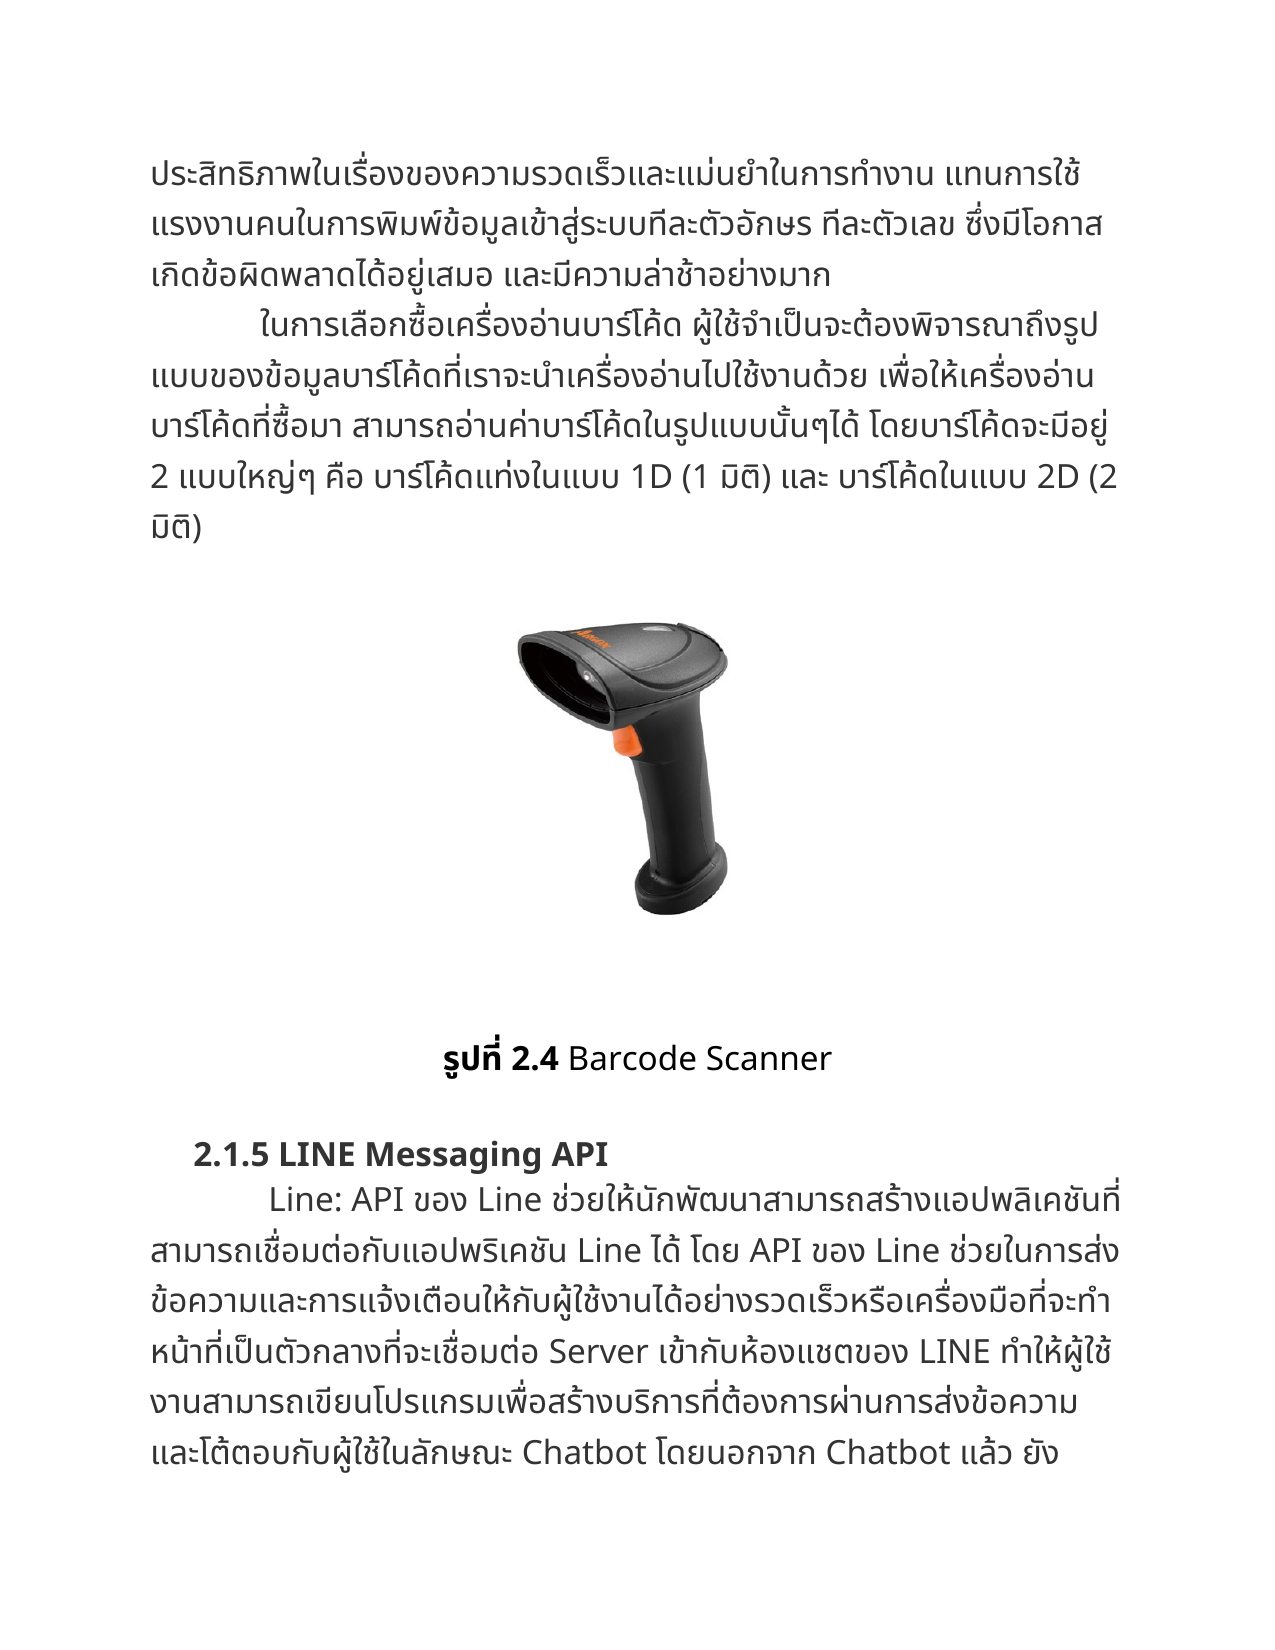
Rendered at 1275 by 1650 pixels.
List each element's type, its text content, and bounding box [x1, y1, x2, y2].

picture [428, 566, 826, 964]
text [150, 1176, 1125, 1479]
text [150, 150, 1125, 301]
text 2.1.5 LINE Messaging API [150, 1130, 1125, 1176]
text รูปที่ 2.4 Barcode Scanner [150, 1034, 1125, 1085]
text ในการเลือกซื้อเครื่องอ่านบาร์โค้ด ผู้ใช้จำเป็นจะต้องพิจารณาถึงรูปแบบของข้อมูลบาร์โค้ดที่เราจะนำเครื่องอ่านไปใช้งานด้วย เพื่อให้เครื่องอ่านบาร์โค้ดที่ซื้อมา สามารถอ่านค่าบาร์โค้ดในรูปแบบนั้นๆได้ โดยบาร์โค้ดจะมีอยู่ 2 แบบใหญ่ๆ คือ บาร์โค้ดแท่งในแบบ 1D (1 มิติ) และ บาร์โค้ดในแบบ 2D (2 มิติ) [150, 301, 1125, 554]
